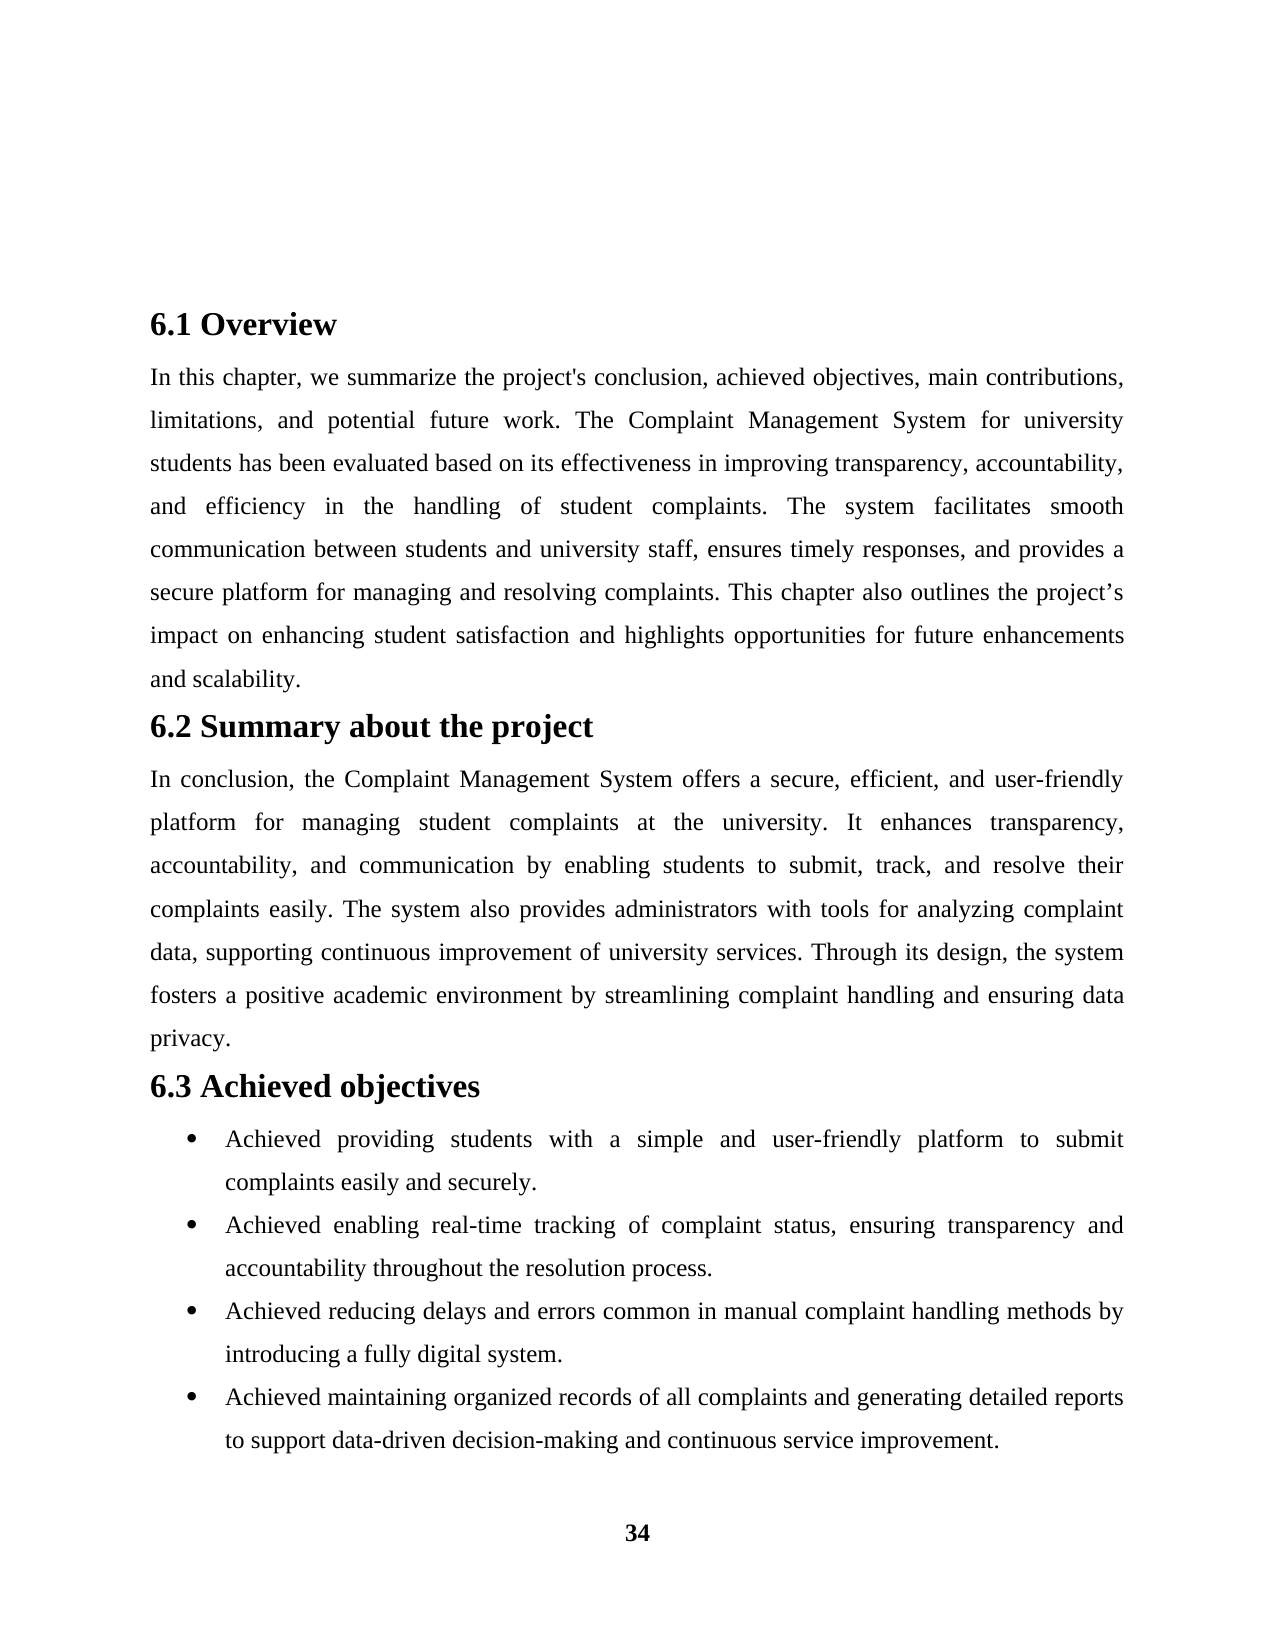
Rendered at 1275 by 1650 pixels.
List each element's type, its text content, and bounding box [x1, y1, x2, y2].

text 6.1 Overview [150, 304, 1125, 343]
list Achieved enabling real-time tracking of complaint status, ensuring transparency and accountability throughout the resolution process. [187, 1210, 1125, 1282]
text 6.3 Achieved objectives [150, 1066, 1125, 1104]
text 6.2 Summary about the project [150, 707, 1125, 745]
text In conclusion, the Complaint Management System offers a secure, efficient, and user-friendly platform for managing student complaints at the university. It enhances transparency, accountability, and communication by enabling students to submit, track, and resolve their complaints easily. The system also provides administrators with tools for analyzing complaint data, supporting continuous improvement of university services. Through its design, the system fosters a positive academic environment by streamlining complaint handling and ensuring data privacy. [150, 764, 1125, 1052]
list Achieved reducing delays and errors common in manual complaint handling methods by introducing a fully digital system. [187, 1296, 1125, 1368]
list Achieved providing students with a simple and user-friendly platform to submit complaints easily and securely. [187, 1124, 1125, 1196]
list Achieved maintaining organized records of all complaints and generating detailed reports to support data-driven decision-making and continuous service improvement. [187, 1382, 1125, 1454]
text In this chapter, we summarize the project's conclusion, achieved objectives, main contributions, limitations, and potential future work. The Complaint Management System for university students has been evaluated based on its effectiveness in improving transparency, accountability, and efficiency in the handling of student complaints. The system facilitates smooth communication between students and university staff, ensures timely responses, and provides a secure platform for managing and resolving complaints. This chapter also outlines the project’s impact on enhancing student satisfaction and highlights opportunities for future enhancements and scalability. [150, 362, 1125, 692]
